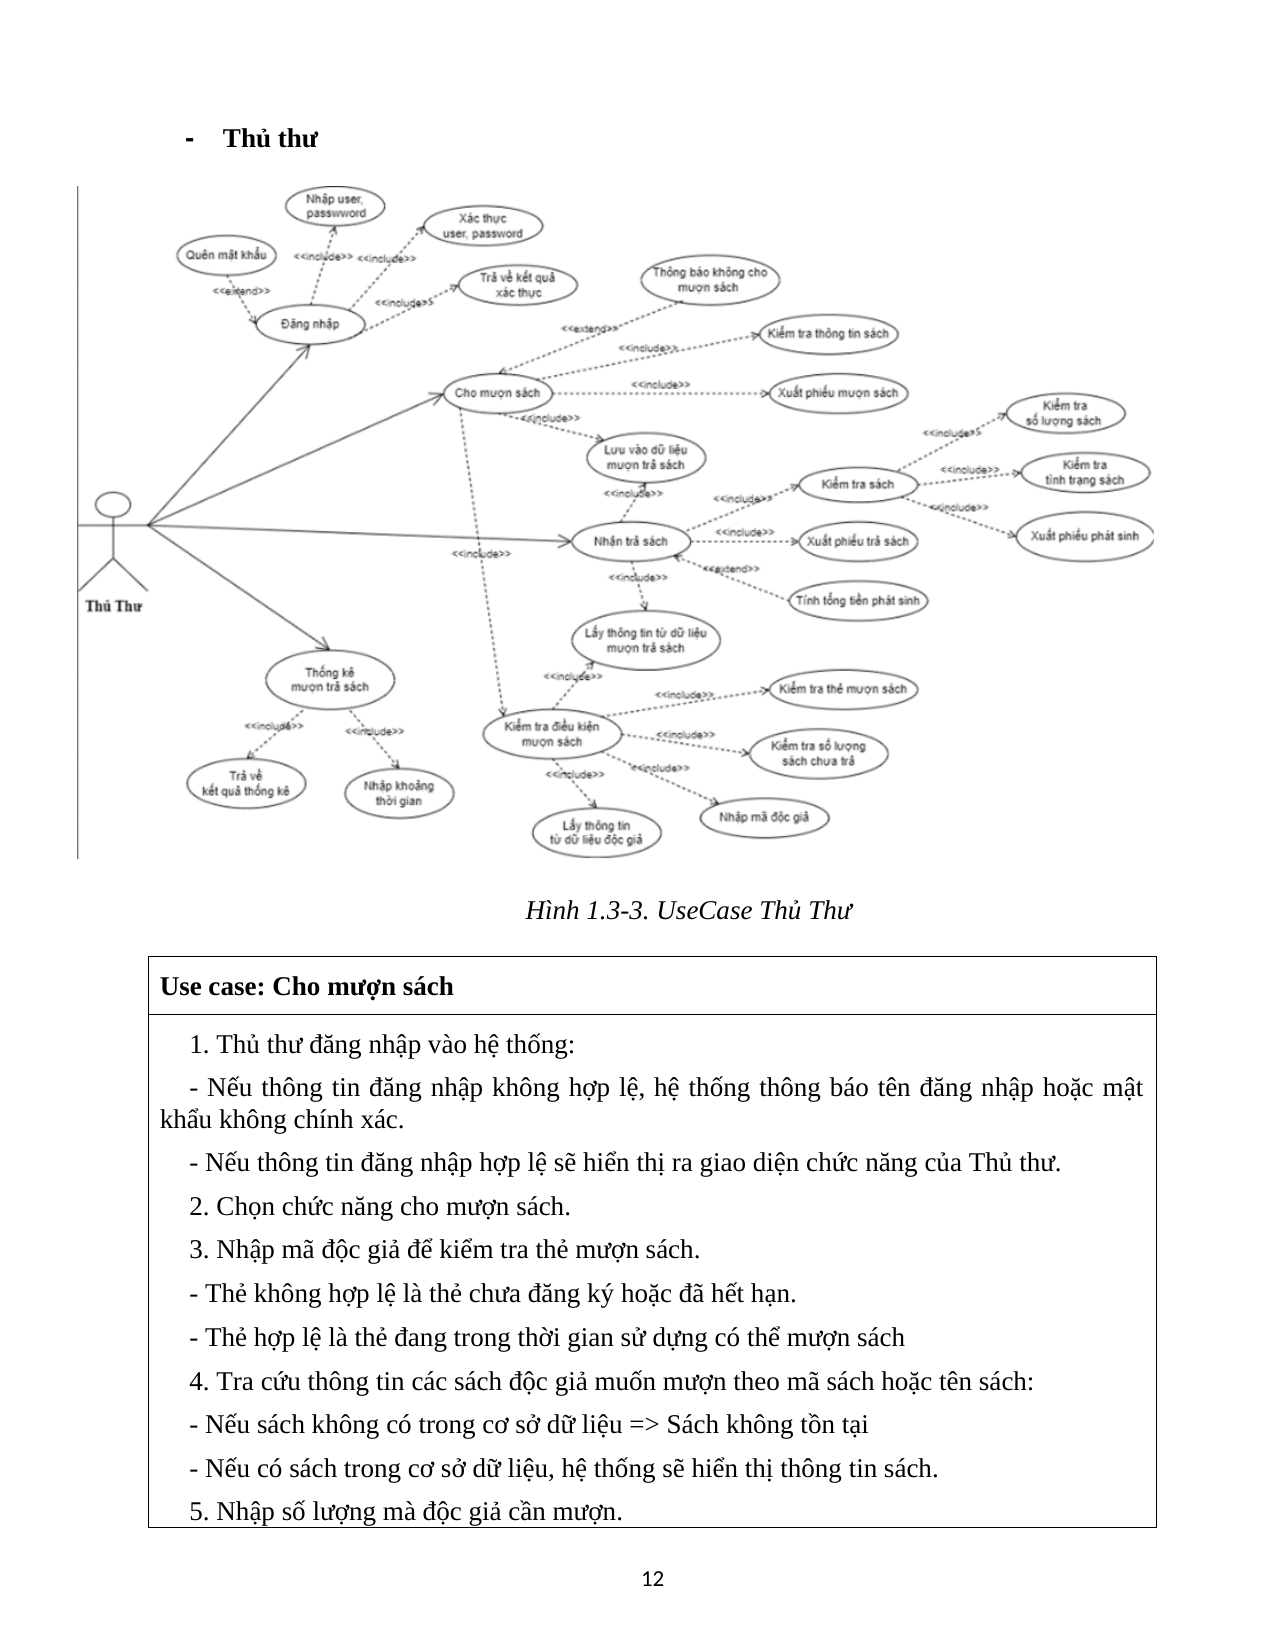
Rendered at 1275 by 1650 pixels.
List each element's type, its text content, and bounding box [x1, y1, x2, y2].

table_header Use case: Cho mượn sách [149, 957, 1156, 1014]
text Hình 1.3-3. UseCase Thủ Thư [223, 894, 1157, 925]
picture [77, 186, 1154, 859]
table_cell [149, 1015, 1156, 1527]
list Thủ thư [185, 118, 1157, 155]
